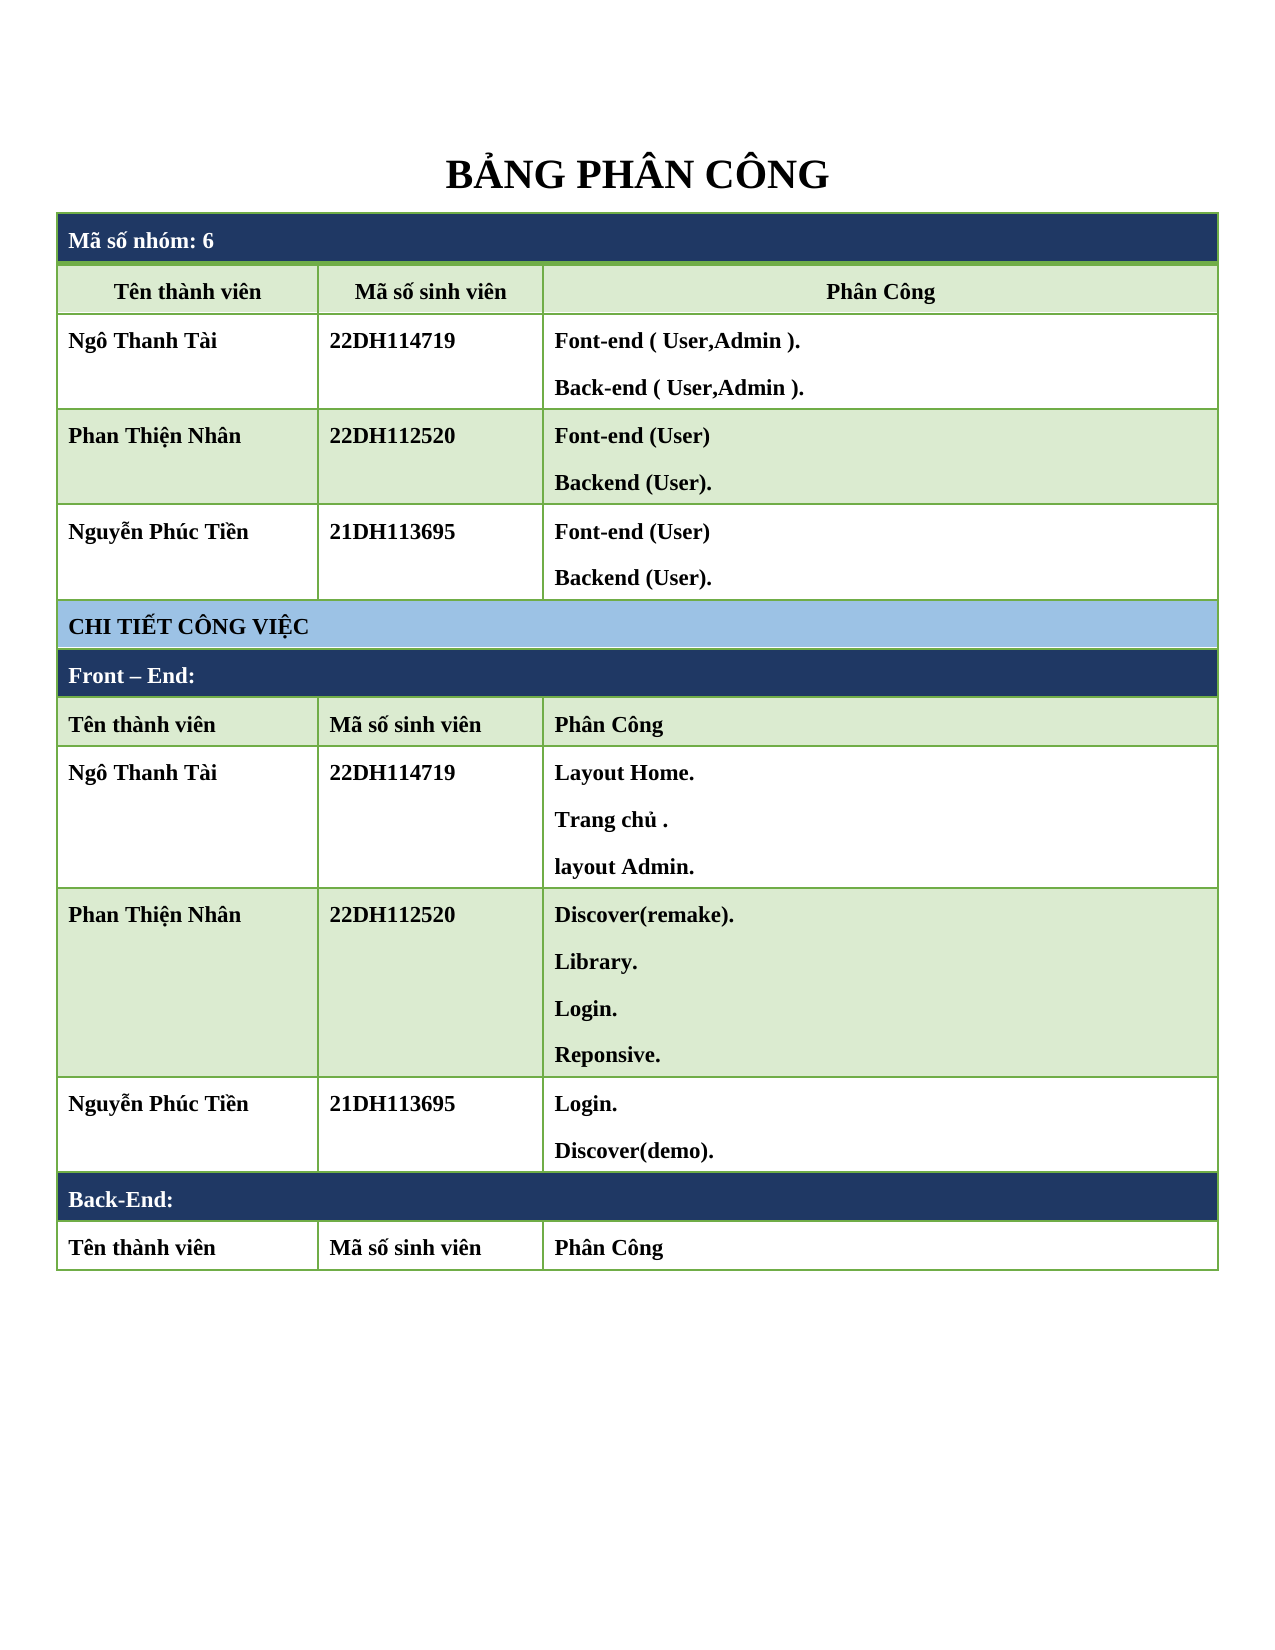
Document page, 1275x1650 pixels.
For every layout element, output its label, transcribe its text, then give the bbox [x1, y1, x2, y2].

table_cell Nguyễn Phúc Tiền [58, 505, 317, 599]
table_cell Front – End: [58, 650, 1217, 696]
table_cell Login. Discover(demo). [544, 1078, 1217, 1171]
table_cell 21DH113695 [319, 505, 542, 599]
table_cell 21DH113695 [319, 1078, 542, 1171]
table_cell Ngô Thanh Tài [58, 747, 317, 887]
table_cell Phan Thiện Nhân [58, 889, 317, 1076]
table_cell Phan Thiện Nhân [58, 410, 317, 503]
table_cell Mã số sinh viên [319, 1222, 542, 1269]
table_cell Font-end (User) Backend (User). [544, 505, 1217, 599]
table_cell CHI TIẾT CÔNG VIỆC [58, 601, 1217, 647]
table_cell Font-end (User) Backend (User). [544, 410, 1217, 503]
text BẢNG PHÂN CÔNG [150, 150, 1125, 198]
table_header Mã số nhóm: 6 [58, 214, 1217, 261]
table_cell 22DH114719 [319, 315, 542, 408]
table_cell Phân Công [544, 266, 1217, 312]
table_cell Ngô Thanh Tài [58, 315, 317, 408]
table_cell Font-end ( User,Admin ). Back-end ( User,Admin ). [544, 315, 1217, 408]
table_cell Mã số sinh viên [319, 698, 542, 745]
table_cell Layout Home. Trang chủ . layout Admin. [544, 747, 1217, 887]
table_cell Tên thành viên [58, 266, 317, 312]
table_cell Back-End: [58, 1173, 1217, 1220]
table_cell Phân Công [544, 1222, 1217, 1269]
table_cell 22DH114719 [319, 747, 542, 887]
table_cell Discover(remake). Library. Login. Reponsive. [544, 889, 1217, 1076]
table_cell Nguyễn Phúc Tiền [58, 1078, 317, 1171]
table_cell 22DH112520 [319, 410, 542, 503]
table_cell Tên thành viên [58, 698, 317, 745]
table_cell Phân Công [544, 698, 1217, 745]
table_cell Mã số sinh viên [319, 266, 542, 312]
table_cell 22DH112520 [319, 889, 542, 1076]
table_cell Tên thành viên [58, 1222, 317, 1269]
